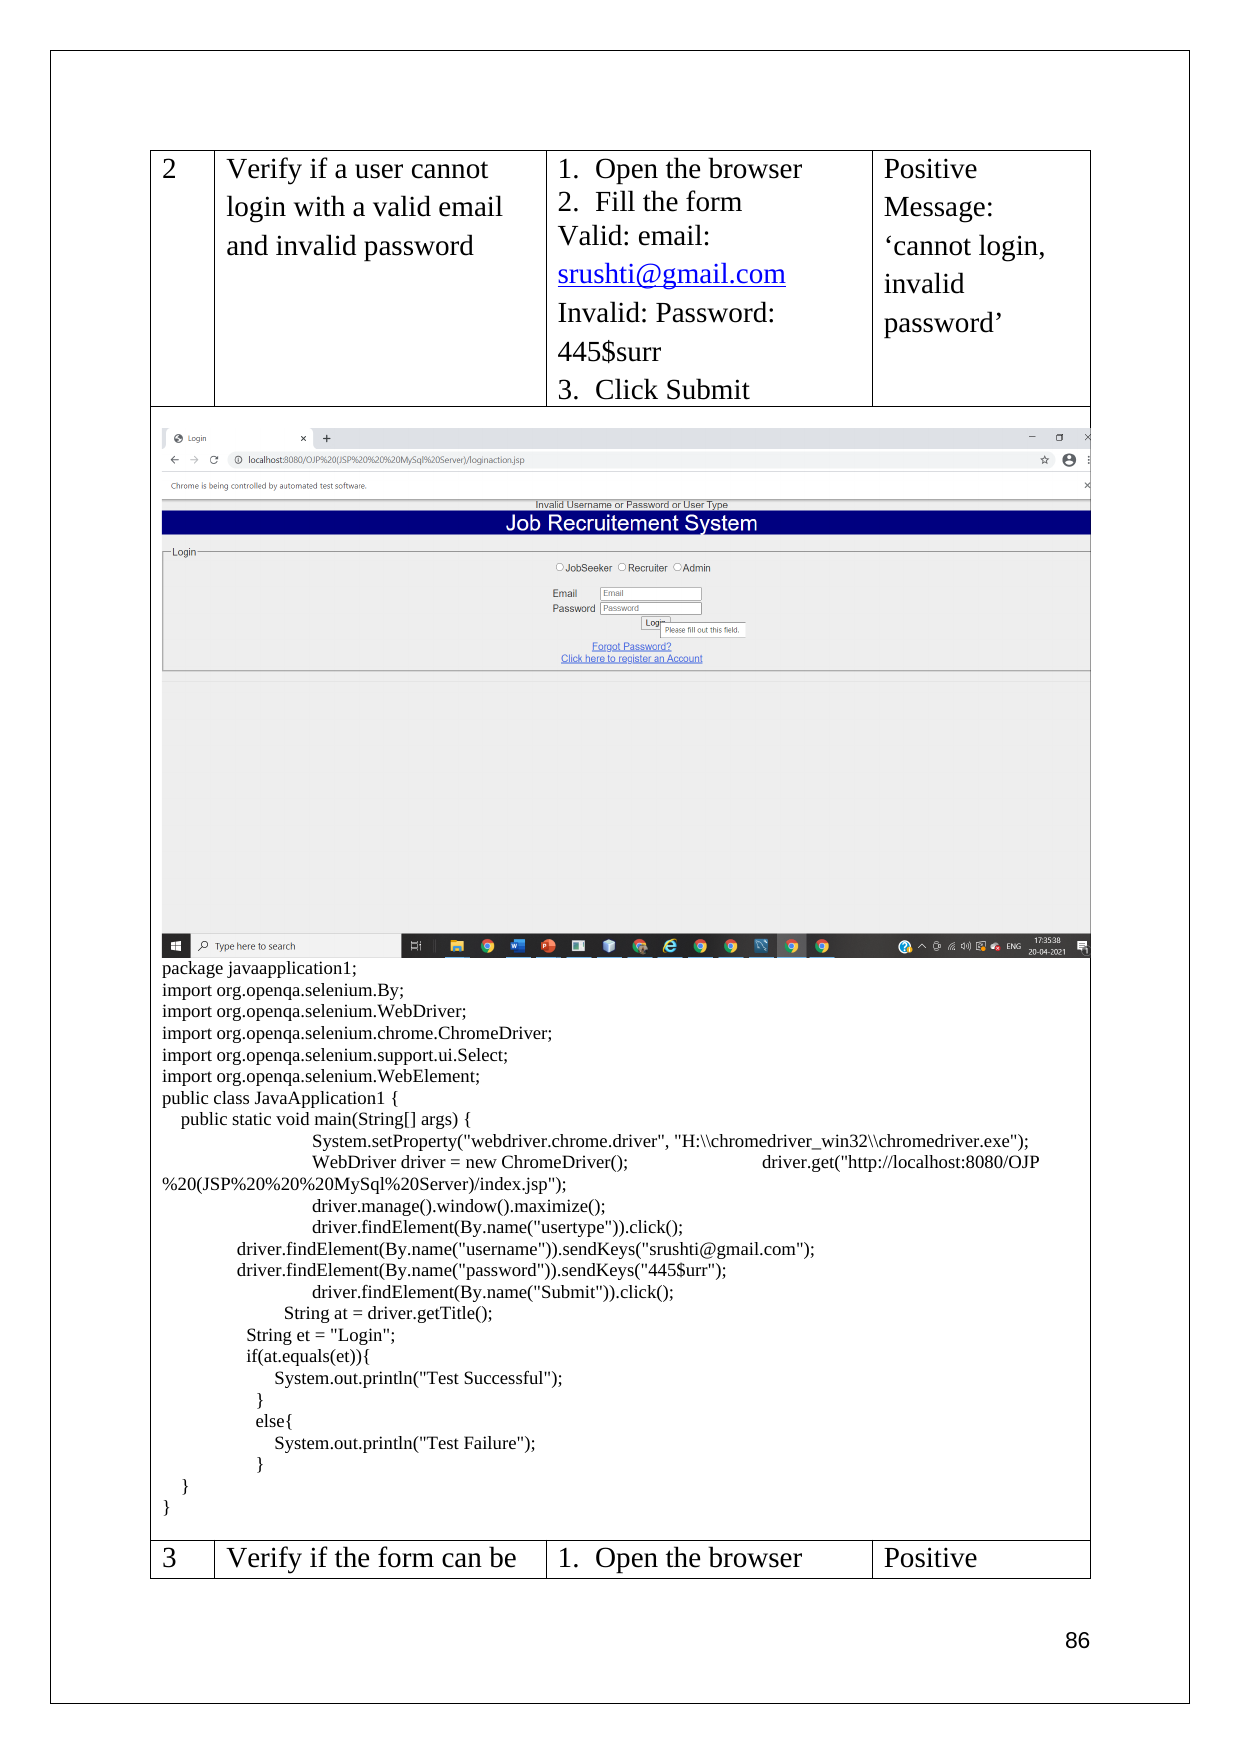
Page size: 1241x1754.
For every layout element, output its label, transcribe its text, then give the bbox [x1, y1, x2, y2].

table_cell package javaapplication1; import org.openqa.selenium.By; import org.openqa.selenium.WebDriver; import org.openqa.selenium.chrome.ChromeDriver; import org.openqa.selenium.support.ui.Select; import org.openqa.selenium.WebElement; public class JavaApplication1 { public static void main(String[] args) { System.setProperty("webdriver.chrome.driver", "H:\\chromedriver_win32\\chromedriver.exe"); WebDriver driver = new ChromeDriver(); driver.get("http://localhost:8080/OJP%20(JSP%20%20%20MySql%20Server)/index.jsp"); driver.manage().window().maximize(); driver.findElement(By.name("usertype")).click(); driver.findElement(By.name("username")).sendKeys("srushti@gmail.com"); driver.findElement(By.name("password")).sendKeys("445$urr"); driver.findElement(By.name("Submit")).click(); String at = driver.getTitle(); String et = "Login"; if(at.equals(et)){ System.out.println("Test Successful"); } else{ System.out.println("Test Failure"); } } } [151, 407, 1090, 1539]
picture [161, 428, 1091, 958]
table_cell Open the browser Fill the form Valid: email: srushti@gmail.com Invalid: Password: 445$surr Click Submit [547, 151, 872, 406]
table_cell Positive Message: ‘cannot login, invalid password’ [873, 151, 1090, 406]
table_cell 3 [151, 1541, 214, 1578]
table_cell Verify if a user cannot login with a valid email and invalid password [215, 151, 546, 406]
table_cell 2 [151, 151, 214, 406]
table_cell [873, 1541, 1090, 1578]
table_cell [215, 1541, 546, 1578]
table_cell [547, 1541, 872, 1578]
